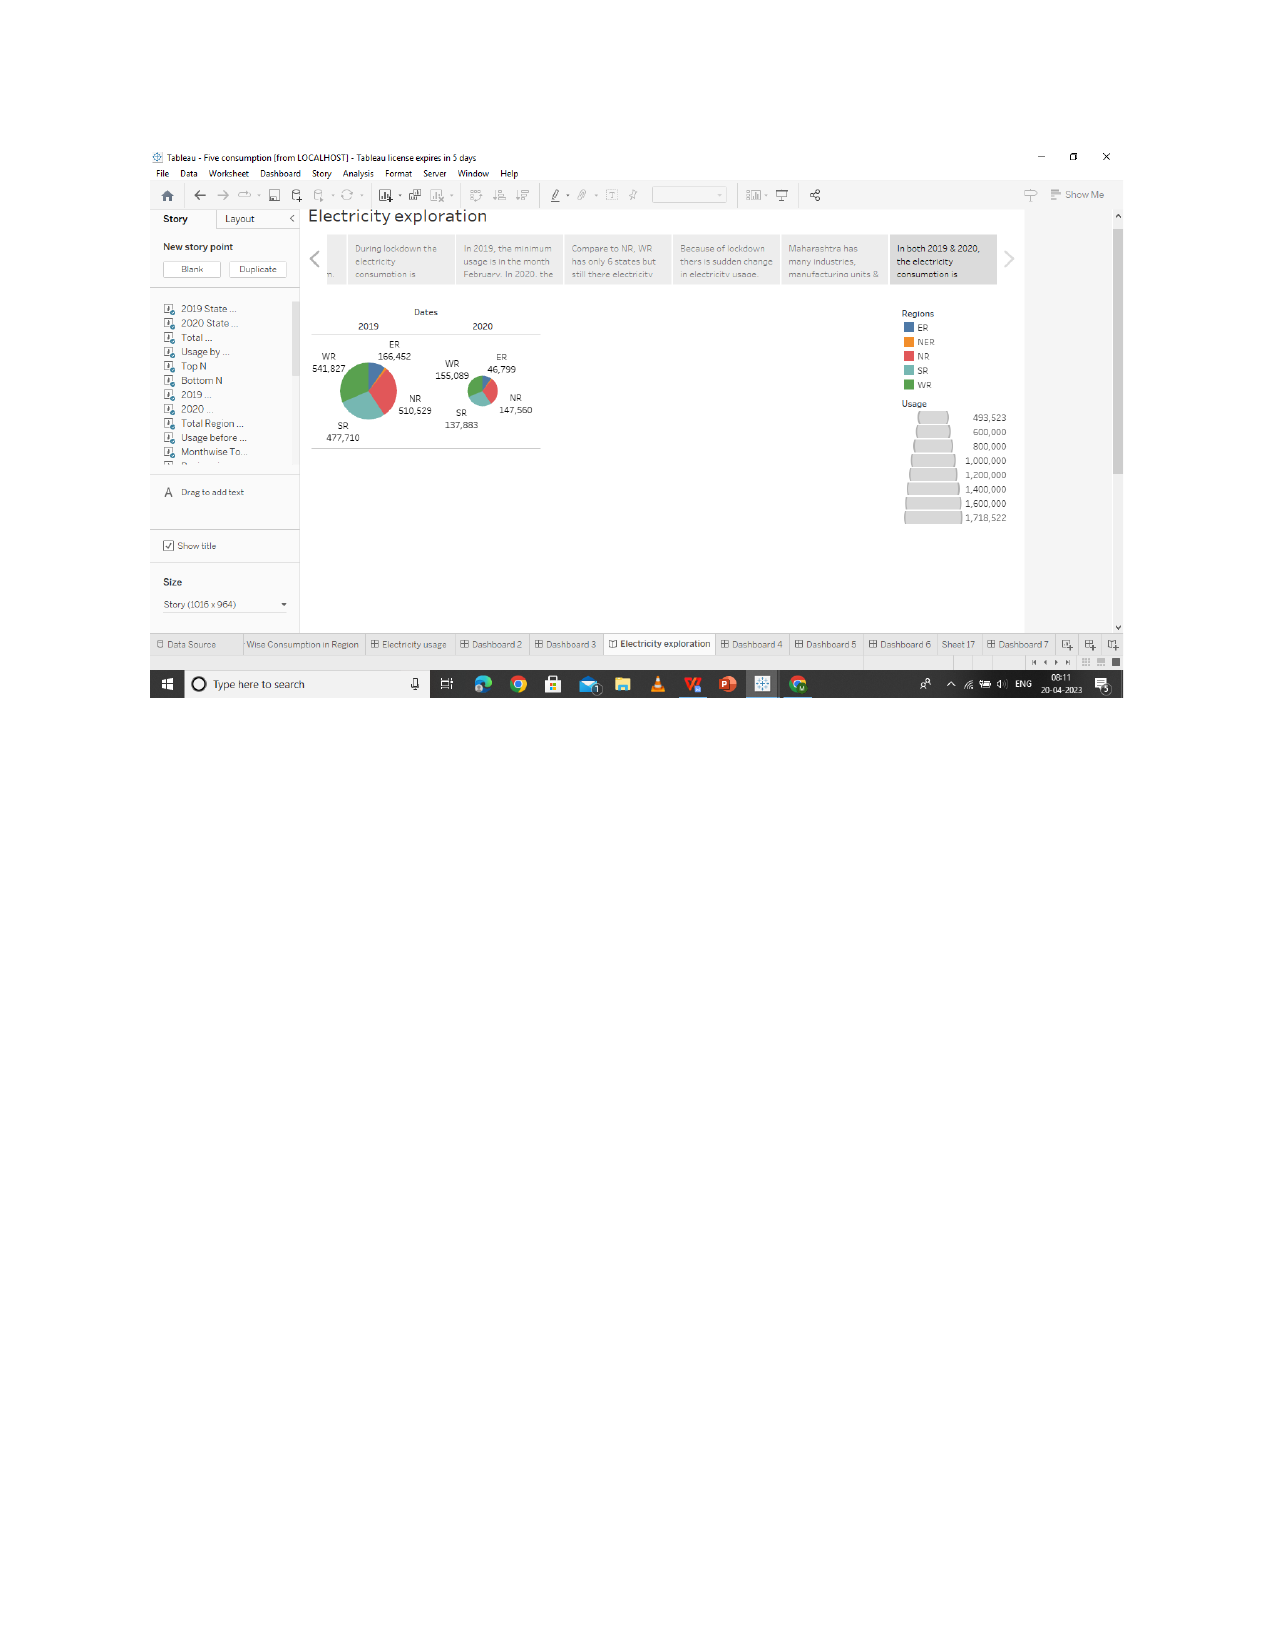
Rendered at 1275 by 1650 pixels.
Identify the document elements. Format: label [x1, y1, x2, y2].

picture [150, 150, 1124, 698]
